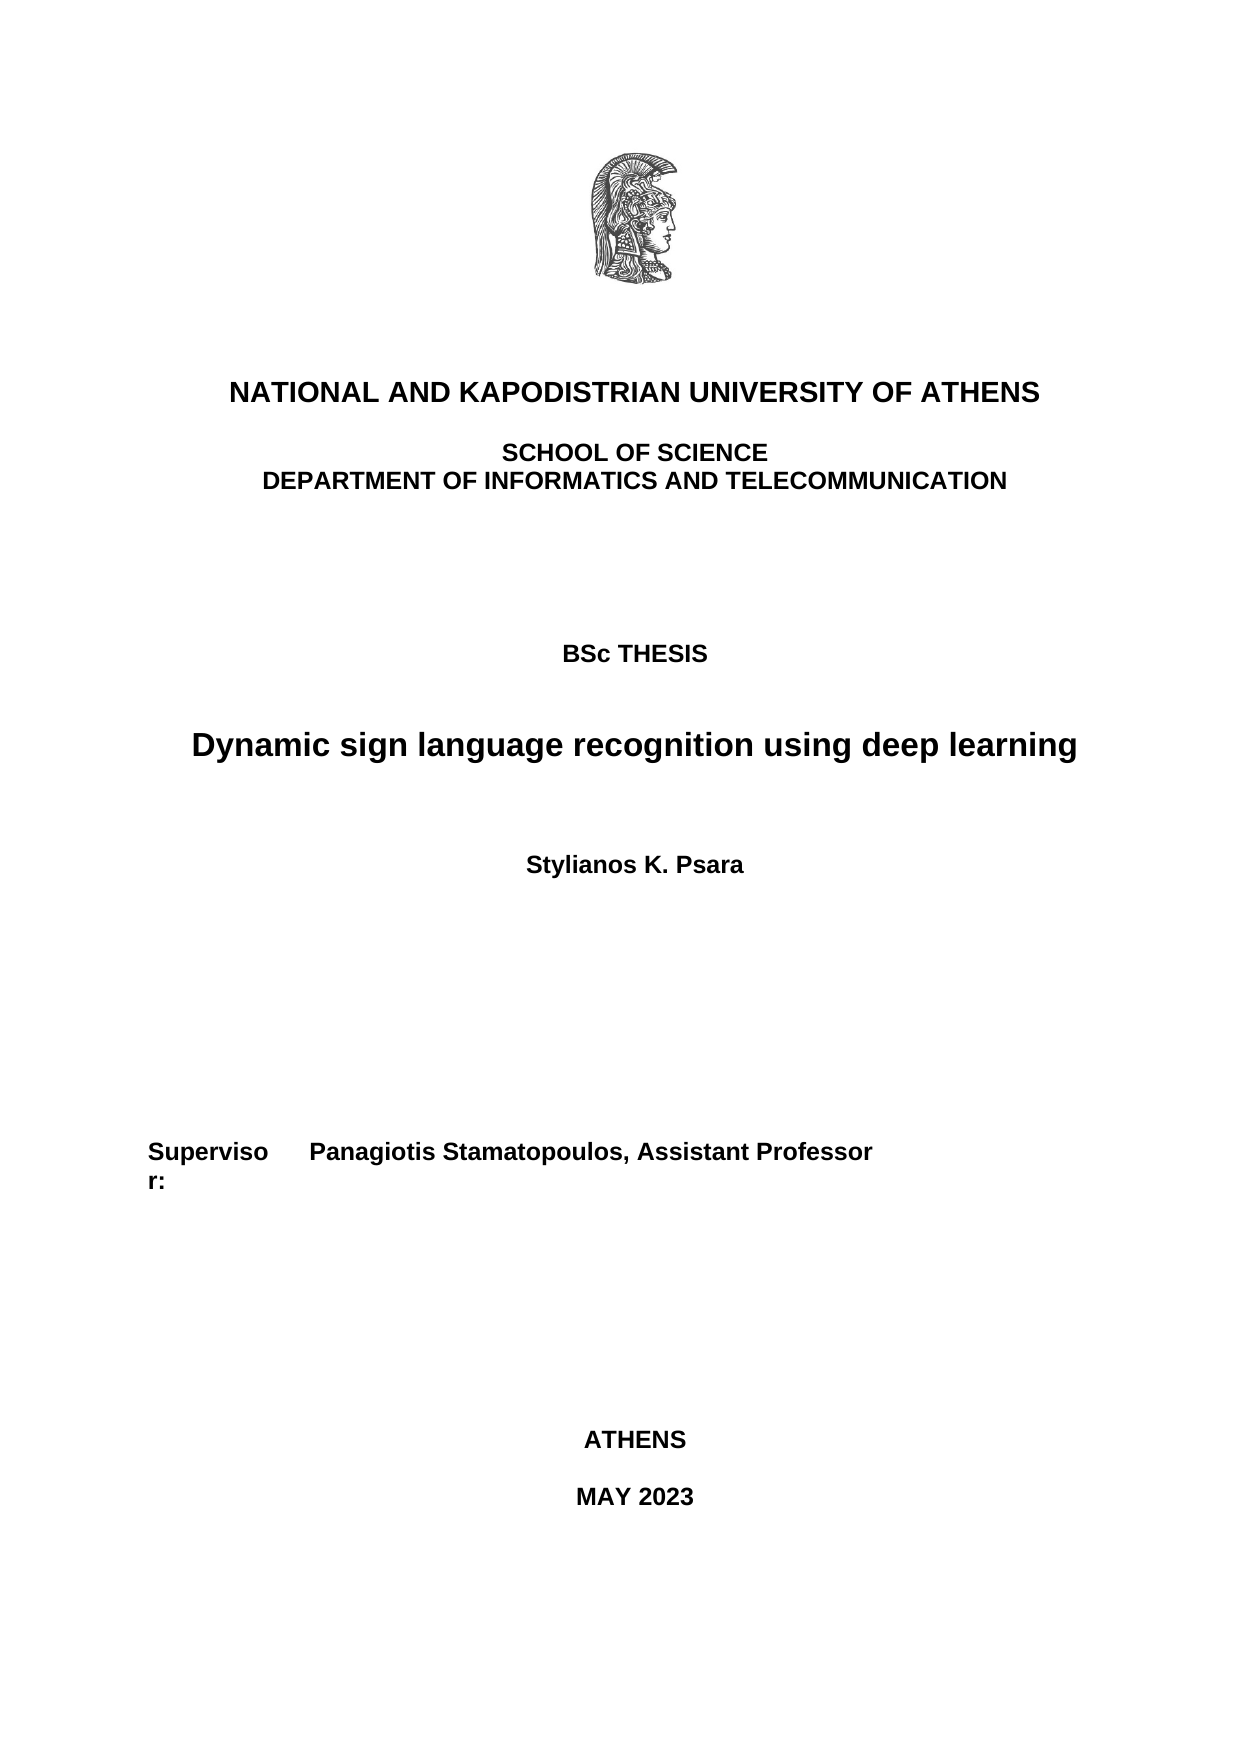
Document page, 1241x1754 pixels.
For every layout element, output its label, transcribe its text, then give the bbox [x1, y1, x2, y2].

text DEPARTMENT OF INFORMATICS AND TELECOMMUNICATION [148, 466, 1122, 495]
text SCHOOL OF SCIENCE [148, 438, 1122, 466]
table_header Panagiotis Stamatopoulos, Assistant Professor [298, 1137, 912, 1195]
text NATIONAL AND KAPODISTRIAN UNIVERSITY OF ATHENS [148, 375, 1122, 409]
text MAY 2023 [148, 1482, 1122, 1511]
text ATHENS [148, 1425, 1122, 1453]
text BSc THESIS [148, 639, 1122, 668]
table_header Supervisor: [136, 1137, 298, 1195]
text Dynamic sign language recognition using deep learning [148, 725, 1122, 763]
picture [561, 125, 710, 313]
text Stylianos K. Psara [148, 850, 1122, 878]
